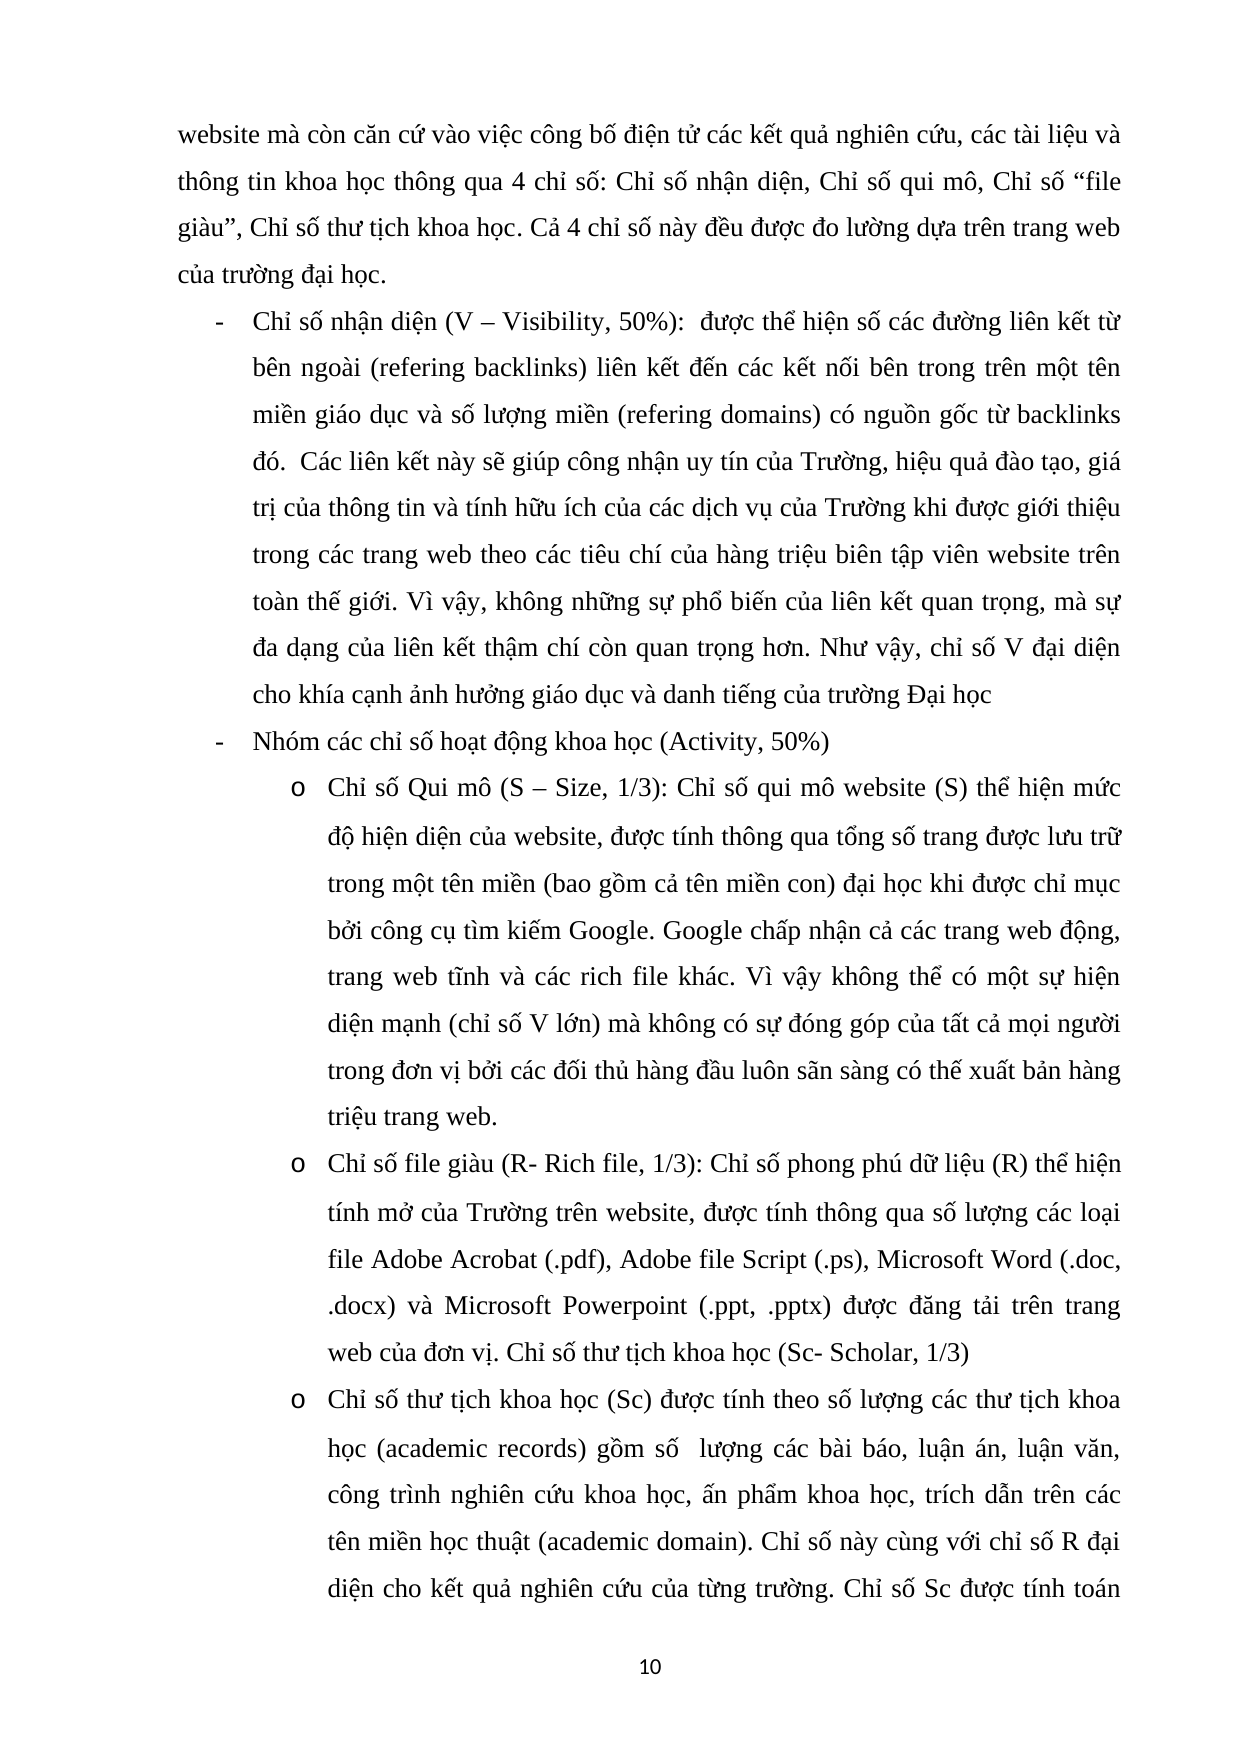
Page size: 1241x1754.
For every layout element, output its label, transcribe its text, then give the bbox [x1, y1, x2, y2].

text Chỉ số nhận diện (V – Visibility, 50%): được thể hiện số các đường liên kết từ bên ngoài (refering backlinks) liên kết đến các kết nối bên trong trên một tên miền giáo dục và số lượng miền (refering domains) có nguồn gốc từ backlinks đó. Các liên kết này sẽ giúp công nhận uy tín của Trường, hiệu quả đào tạo, giá trị của thông tin và tính hữu ích của các dịch vụ của Trường khi được giới thiệu trong các trang web theo các tiêu chí của hàng triệu biên tập viên website trên toàn thế giới. Vì vậy, không những sự phổ biến của liên kết quan trọng, mà sự đa dạng của liên kết thậm chí còn quan trọng hơn. Như vậy, chỉ số V đại diện cho khía cạnh ảnh hưởng giáo dục và danh tiếng của trường Đại học [215, 305, 1122, 709]
list Chỉ số Qui mô (S – Size, 1/3): Chỉ số qui mô website (S) thể hiện mức độ hiện diện của website, được tính thông qua tổng số trang được lưu trữ trong một tên miền (bao gồm cả tên miền con) đại học khi được chỉ mục bởi công cụ tìm kiếm Google. Google chấp nhận cả các trang web động, trang web tĩnh và các rich file khác. Vì vậy không thể có một sự hiện diện mạnh (chỉ số V lớn) mà không có sự đóng góp của tất cả mọi người trong đơn vị bởi các đối thủ hàng đầu luôn sãn sàng có thế xuất bản hàng triệu trang web. [290, 771, 1122, 1132]
text Nhóm các chỉ số hoạt động khoa học (Activity, 50%) [215, 725, 1122, 756]
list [290, 1383, 1122, 1603]
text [177, 118, 1122, 289]
list Chỉ số file giàu (R- Rich file, 1/3): Chỉ số phong phú dữ liệu (R) thể hiện tính mở của Trường trên website, được tính thông qua số lượng các loại file Adobe Acrobat (.pdf), Adobe file Script (.ps), Microsoft Word (.doc, .docx) và Microsoft Powerpoint (.ppt, .pptx) được đăng tải trên trang web của đơn vị. Chỉ số thư tịch khoa học (Sc- Scholar, 1/3) [290, 1147, 1122, 1367]
